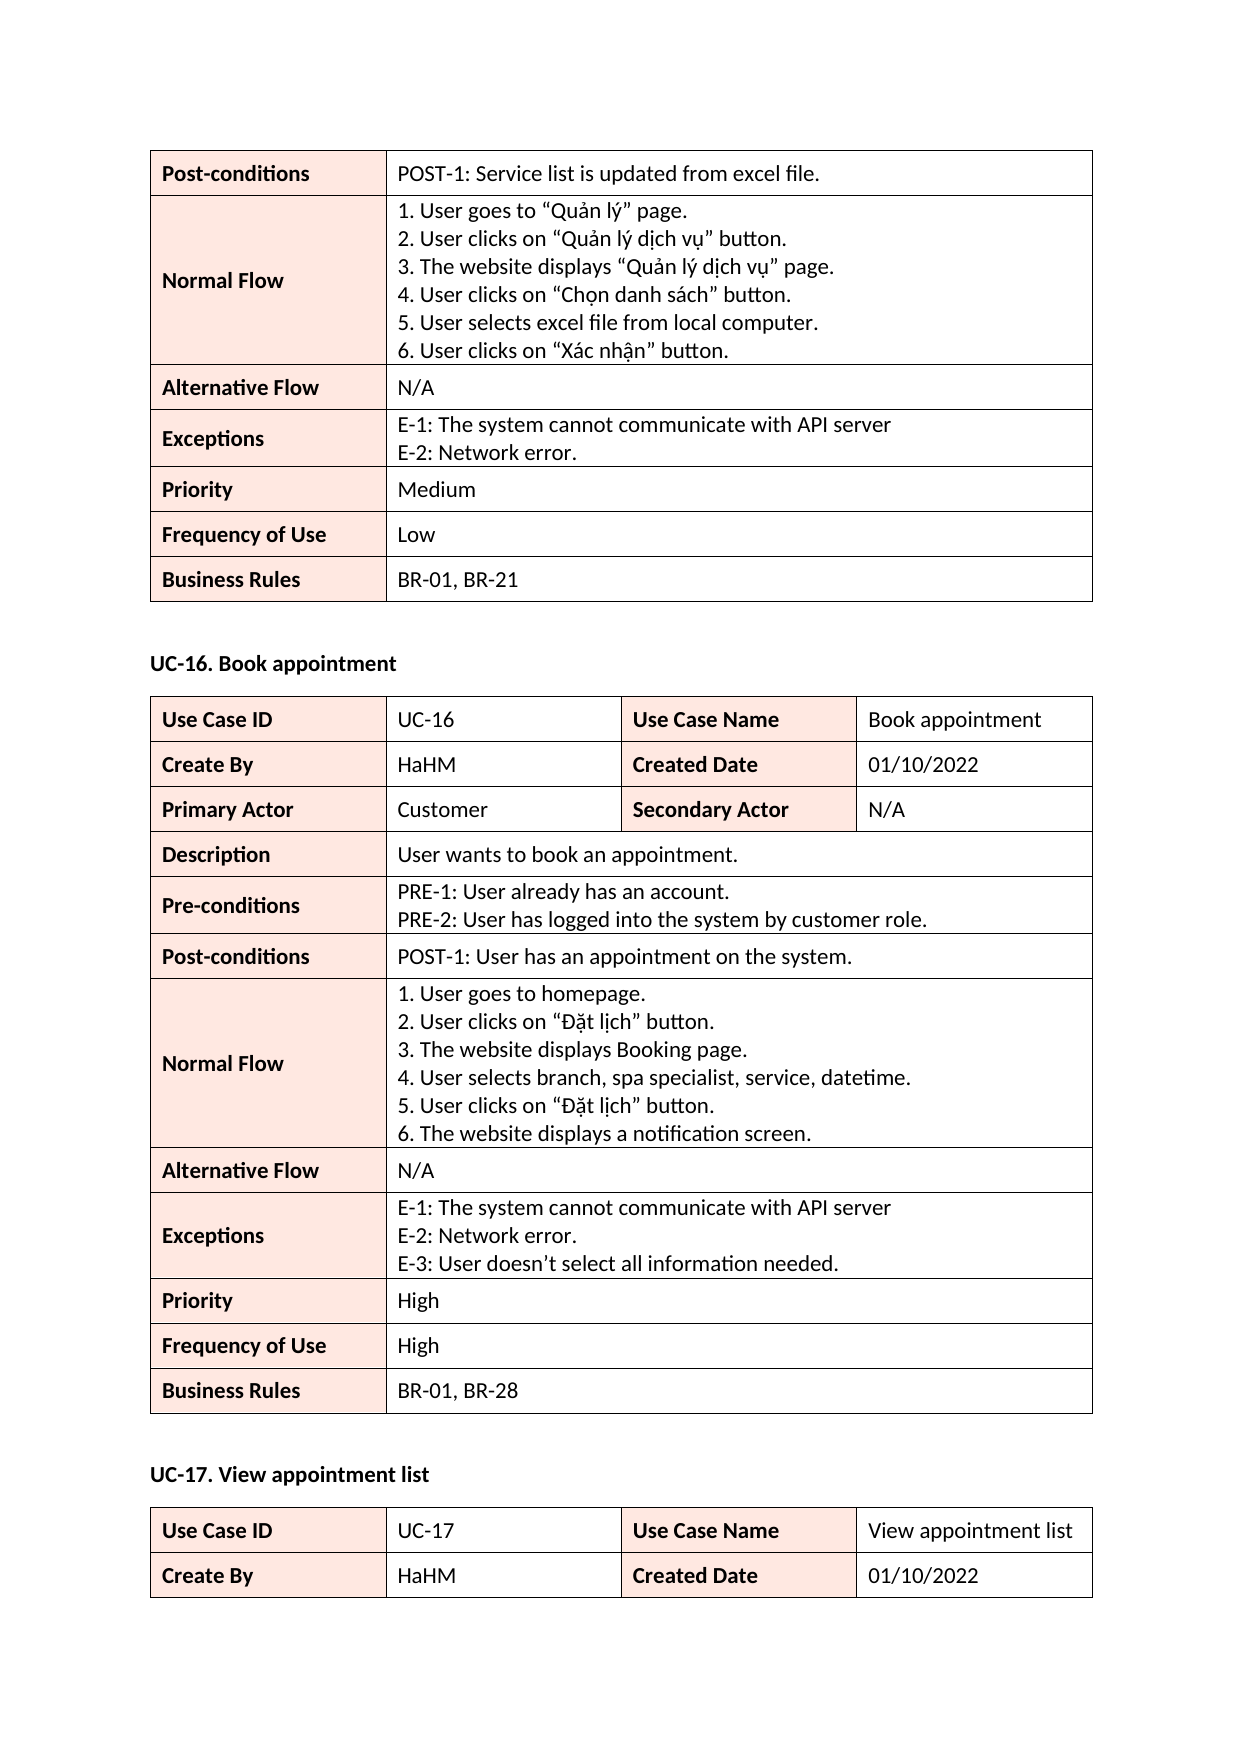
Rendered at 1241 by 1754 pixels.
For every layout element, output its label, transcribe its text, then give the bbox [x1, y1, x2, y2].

table_cell Description [151, 832, 386, 876]
table_cell 1. User goes to homepage. 2. User clicks on “Đặt lịch” button. 3. The website displays Booking page. 4. User selects branch, spa specialist, service, datetime. 5. User clicks on “Đặt lịch” button. 6. The website displays a notification screen. [387, 979, 1092, 1147]
table_cell Secondary Actor [622, 787, 856, 831]
table_cell N/A [387, 1148, 1092, 1192]
table_cell HaHM [387, 1553, 621, 1597]
table_cell Alternative Flow [151, 365, 386, 409]
table_cell Frequency of Use [151, 512, 386, 556]
table_cell Pre-conditions [151, 877, 386, 933]
table_cell BR-01, BR-28 [387, 1369, 1092, 1412]
table_cell Normal Flow [151, 196, 386, 364]
table_header Use Case Name [622, 697, 856, 741]
table_cell Post-conditions [151, 151, 386, 195]
table_cell Created Date [622, 1553, 856, 1597]
table_cell E-1: The system cannot communicate with API server E-2: Network error. E-3: User doesn’t select all information needed. [387, 1193, 1092, 1277]
table_header UC-17 [387, 1508, 621, 1552]
table_cell Create By [151, 742, 386, 786]
table_cell Low [387, 512, 1092, 556]
table_cell Frequency of Use [151, 1324, 386, 1367]
table_cell High [387, 1279, 1092, 1322]
table_header Use Case ID [151, 697, 386, 741]
table_header View appointment list [857, 1508, 1092, 1552]
table_cell High [387, 1324, 1092, 1367]
table_header Use Case Name [622, 1508, 856, 1552]
table_cell BR-01, BR-21 [387, 557, 1092, 601]
text UC-16. Book appointment [150, 649, 1093, 677]
table_cell Business Rules [151, 557, 386, 601]
table_cell 01/10/2022 [857, 1553, 1092, 1597]
table_cell PRE-1: User already has an account. PRE-2: User has logged into the system by customer role. [387, 877, 1092, 933]
table_cell Priority [151, 1279, 386, 1322]
table_cell Medium [387, 467, 1092, 511]
table_header Use Case ID [151, 1508, 386, 1552]
table_cell Customer [387, 787, 621, 831]
table_cell Alternative Flow [151, 1148, 386, 1192]
table_cell Post-conditions [151, 934, 386, 978]
table_cell N/A [857, 787, 1092, 831]
table_cell Primary Actor [151, 787, 386, 831]
table_cell E-1: The system cannot communicate with API server E-2: Network error. [387, 410, 1092, 466]
table_cell Normal Flow [151, 979, 386, 1147]
table_cell Create By [151, 1553, 386, 1597]
table_cell Priority [151, 467, 386, 511]
table_cell Business Rules [151, 1369, 386, 1412]
table_cell Created Date [622, 742, 856, 786]
table_cell POST-1: Service list is updated from excel file. [387, 151, 1092, 195]
table_cell User wants to book an appointment. [387, 832, 1092, 876]
table_cell Exceptions [151, 1193, 386, 1277]
table_cell HaHM [387, 742, 621, 786]
table_cell Exceptions [151, 410, 386, 466]
table_cell N/A [387, 365, 1092, 409]
table_cell 1. User goes to “Quản lý” page. 2. User clicks on “Quản lý dịch vụ” button. 3. The website displays “Quản lý dịch vụ” page. 4. User clicks on “Chọn danh sách” button. 5. User selects excel file from local computer. 6. User clicks on “Xác nhận” button. [387, 196, 1092, 364]
table_cell POST-1: User has an appointment on the system. [387, 934, 1092, 978]
table_cell 01/10/2022 [857, 742, 1092, 786]
text UC-17. View appointment list [150, 1460, 1093, 1488]
table_header UC-16 [387, 697, 621, 741]
table_header Book appointment [857, 697, 1092, 741]
